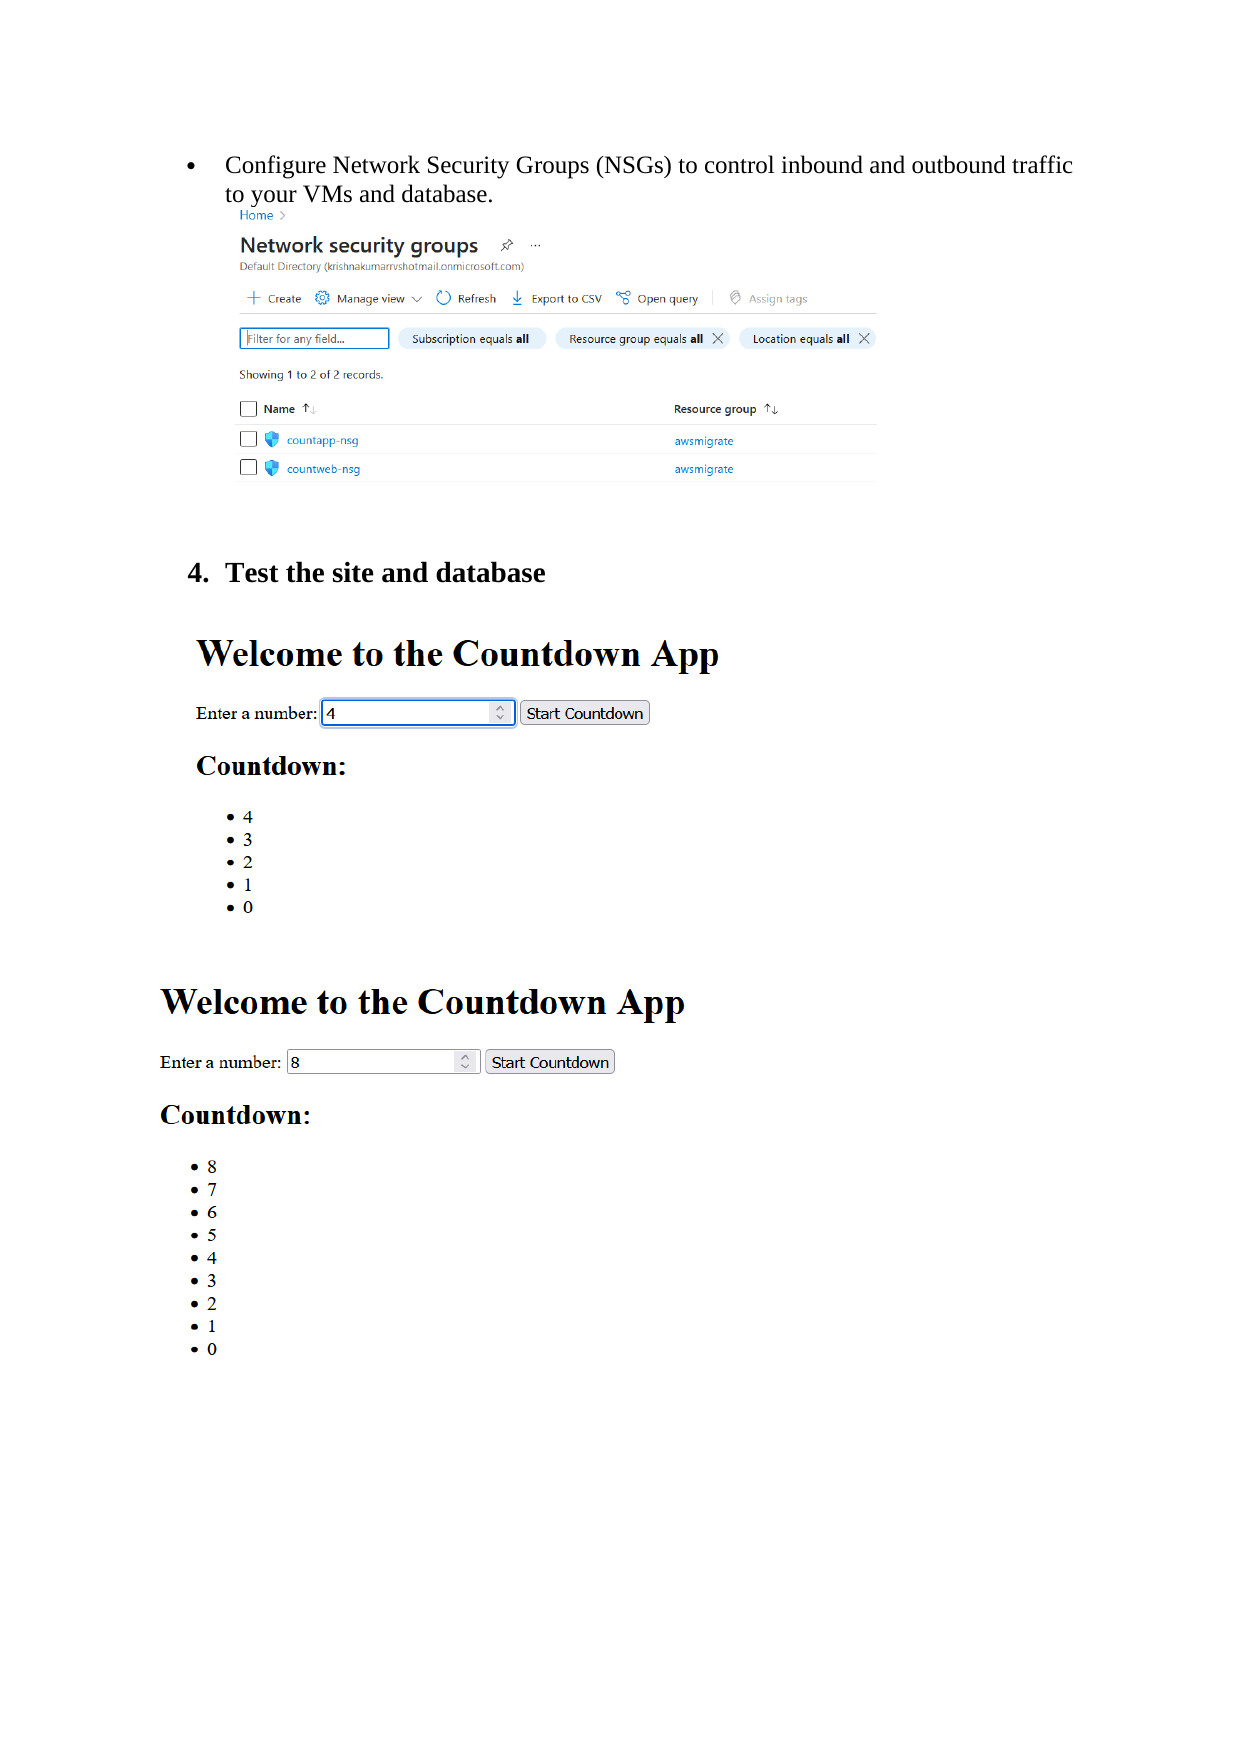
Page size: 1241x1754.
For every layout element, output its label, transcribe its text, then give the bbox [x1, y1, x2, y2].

picture [187, 618, 980, 944]
picture [150, 972, 838, 1367]
picture [225, 207, 877, 527]
list Test the site and database [187, 555, 1090, 589]
